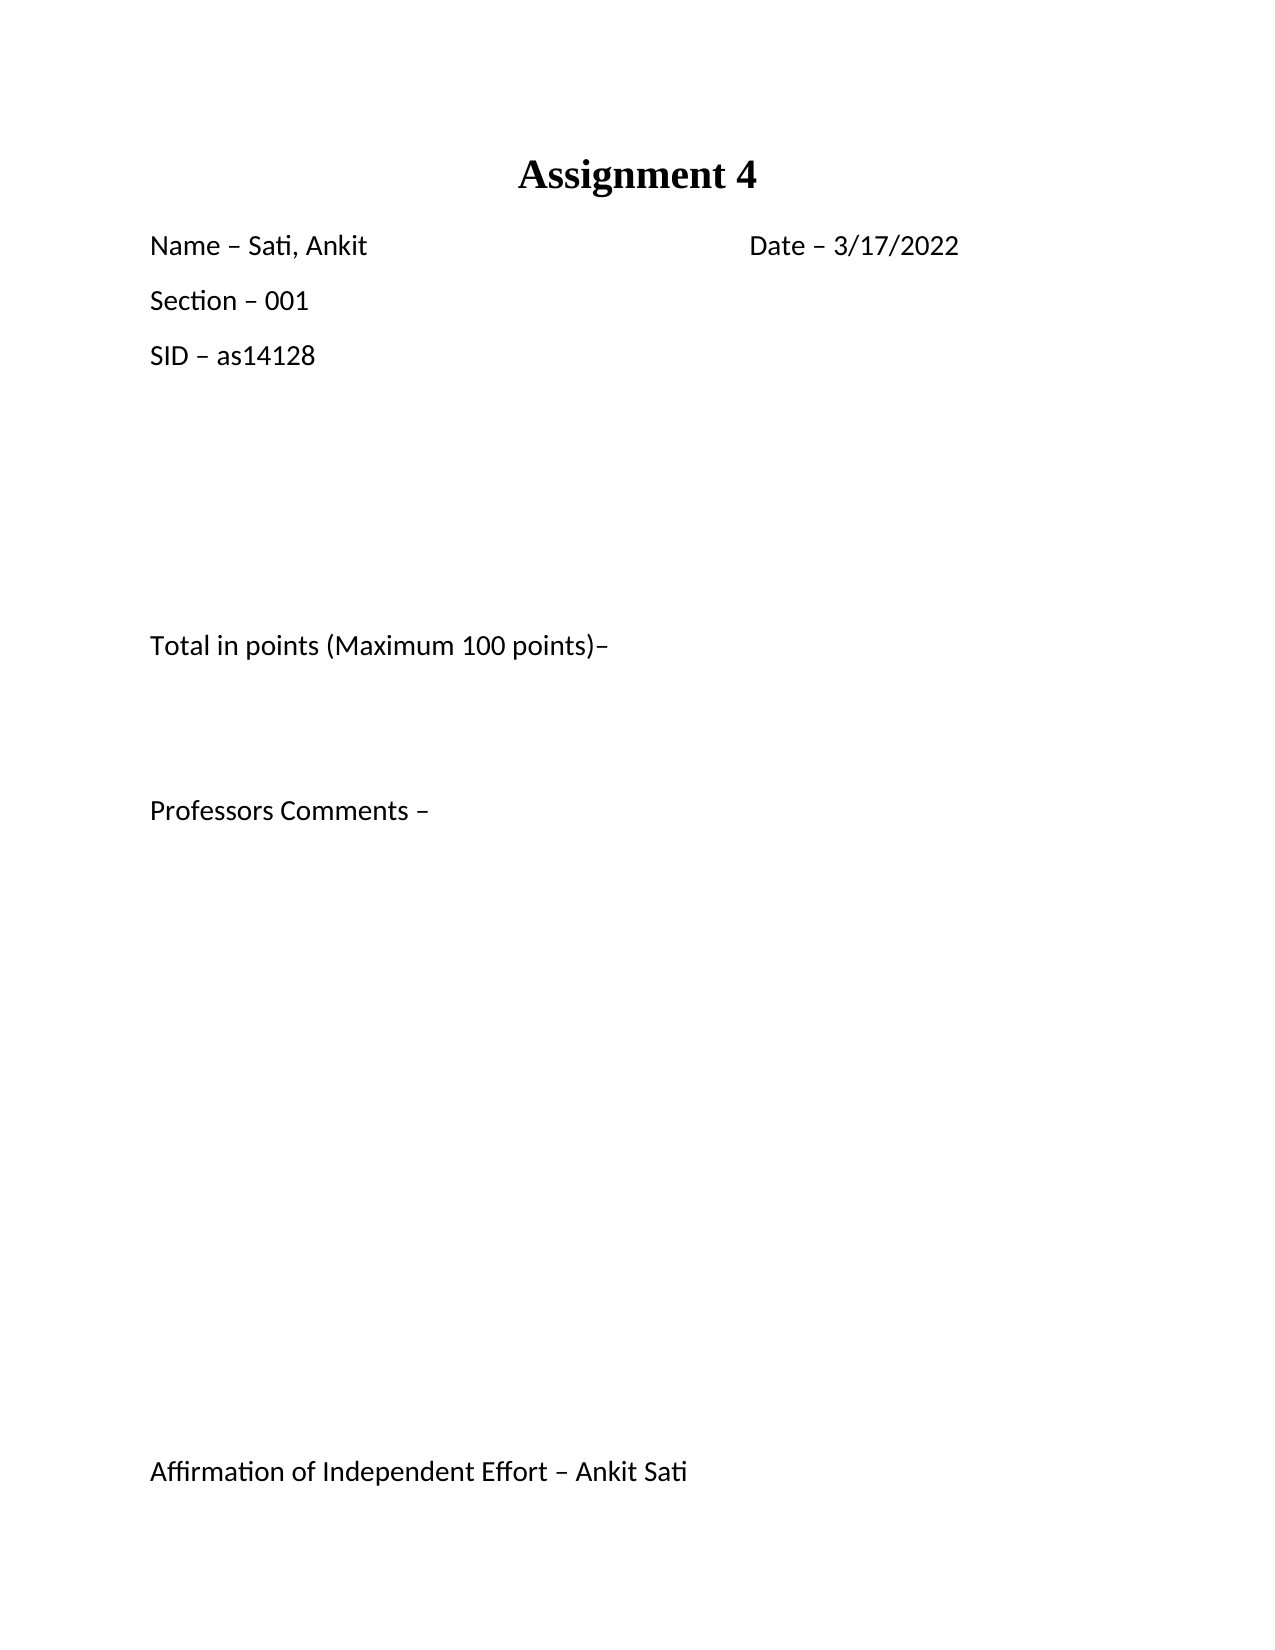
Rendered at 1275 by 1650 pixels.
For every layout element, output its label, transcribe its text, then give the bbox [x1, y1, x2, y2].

text Section – 001 [150, 282, 1125, 318]
text SID – as14128 [150, 337, 1125, 373]
text Professors Comments – [150, 792, 1125, 828]
text Name – Sati, Ankit Date – 3/17/2022 [150, 227, 1125, 263]
subtitle Assignment 4 [150, 150, 1125, 198]
text Affirmation of Independent Effort – Ankit Sati [150, 1453, 1125, 1489]
text Total in points (Maximum 100 points)– [150, 627, 1125, 662]
